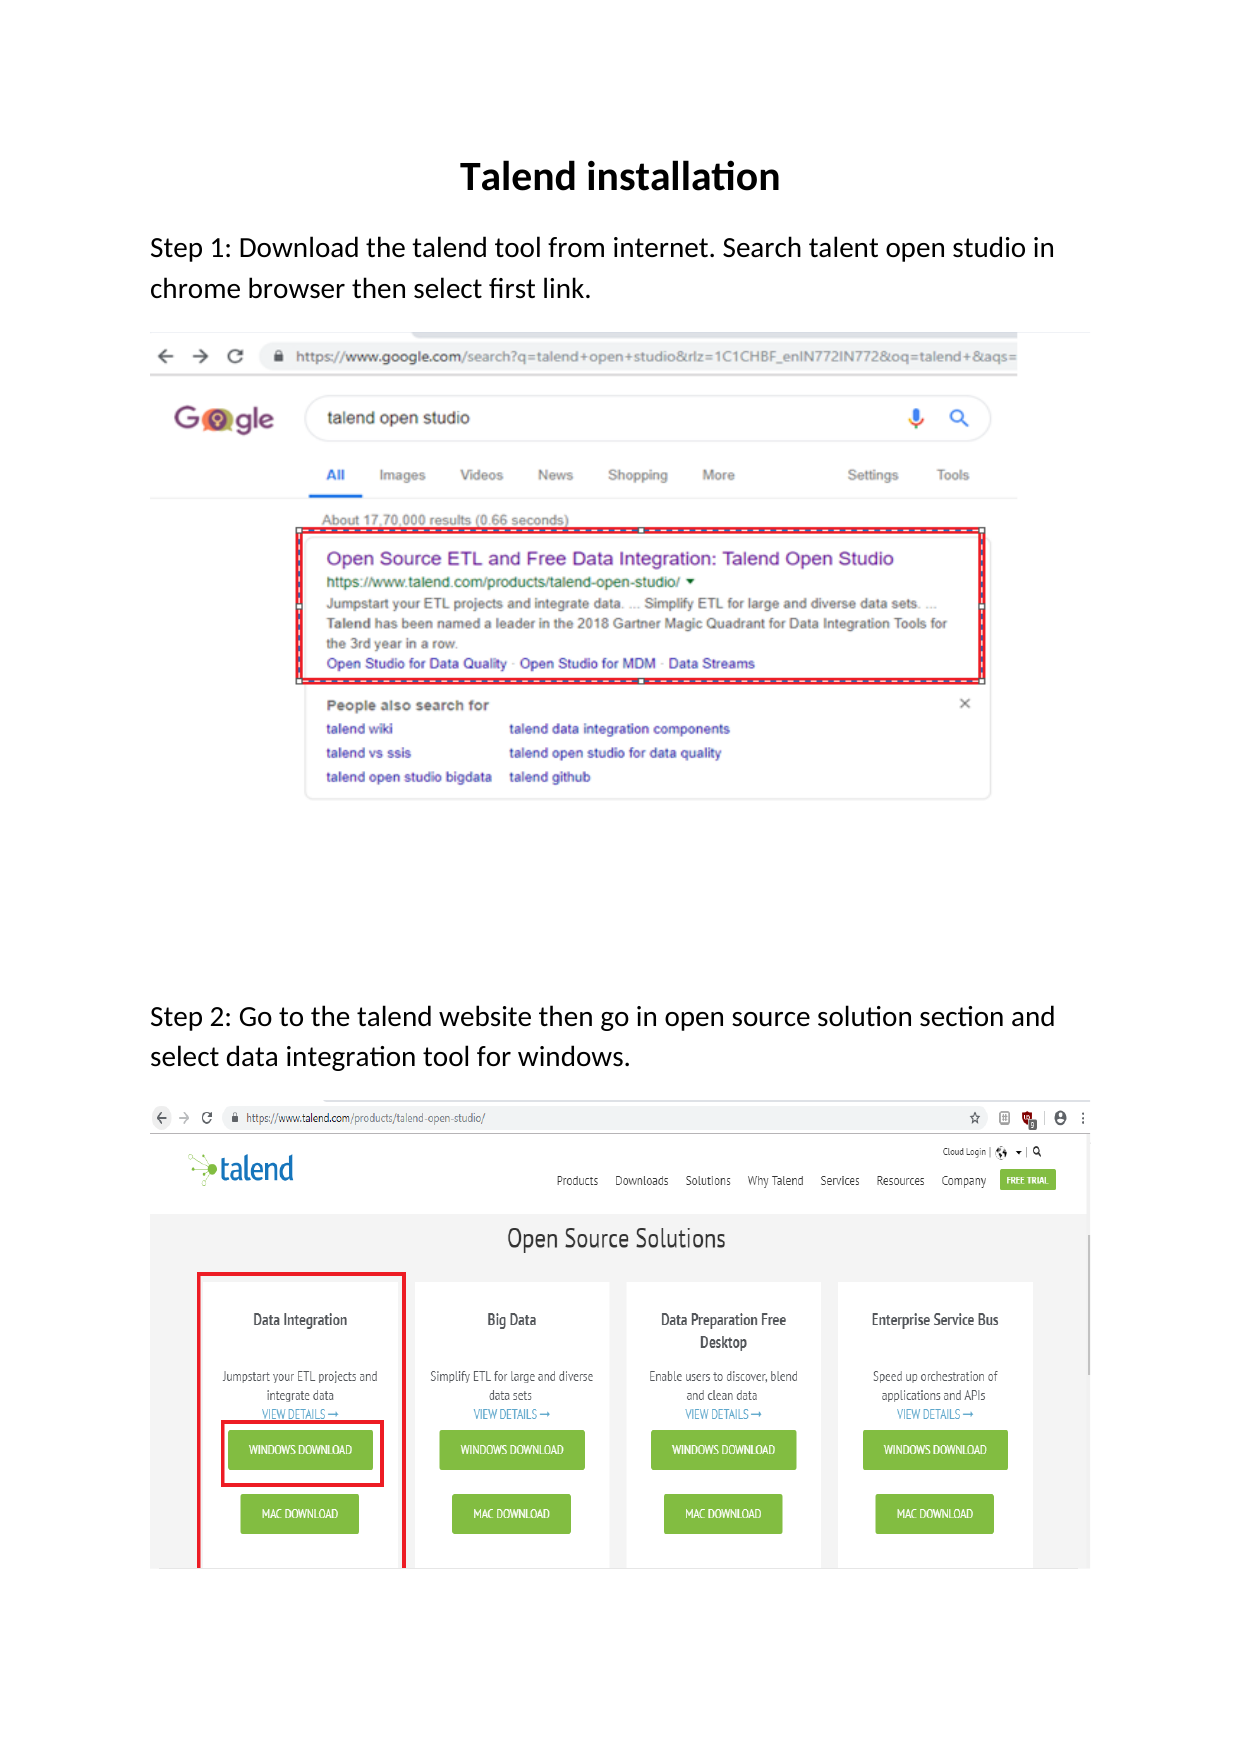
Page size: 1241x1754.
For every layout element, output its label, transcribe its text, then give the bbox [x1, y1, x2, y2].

picture [150, 332, 1091, 973]
text Step 2: Go to the talend website then go in open source solution section and select data integration tool for windows. [150, 998, 1090, 1074]
text Talend installation [150, 150, 1090, 201]
text Step 1: Download the talend tool from internet. Search talent open studio in chrome browser then select first link. [150, 229, 1090, 306]
picture [150, 1100, 1091, 1569]
